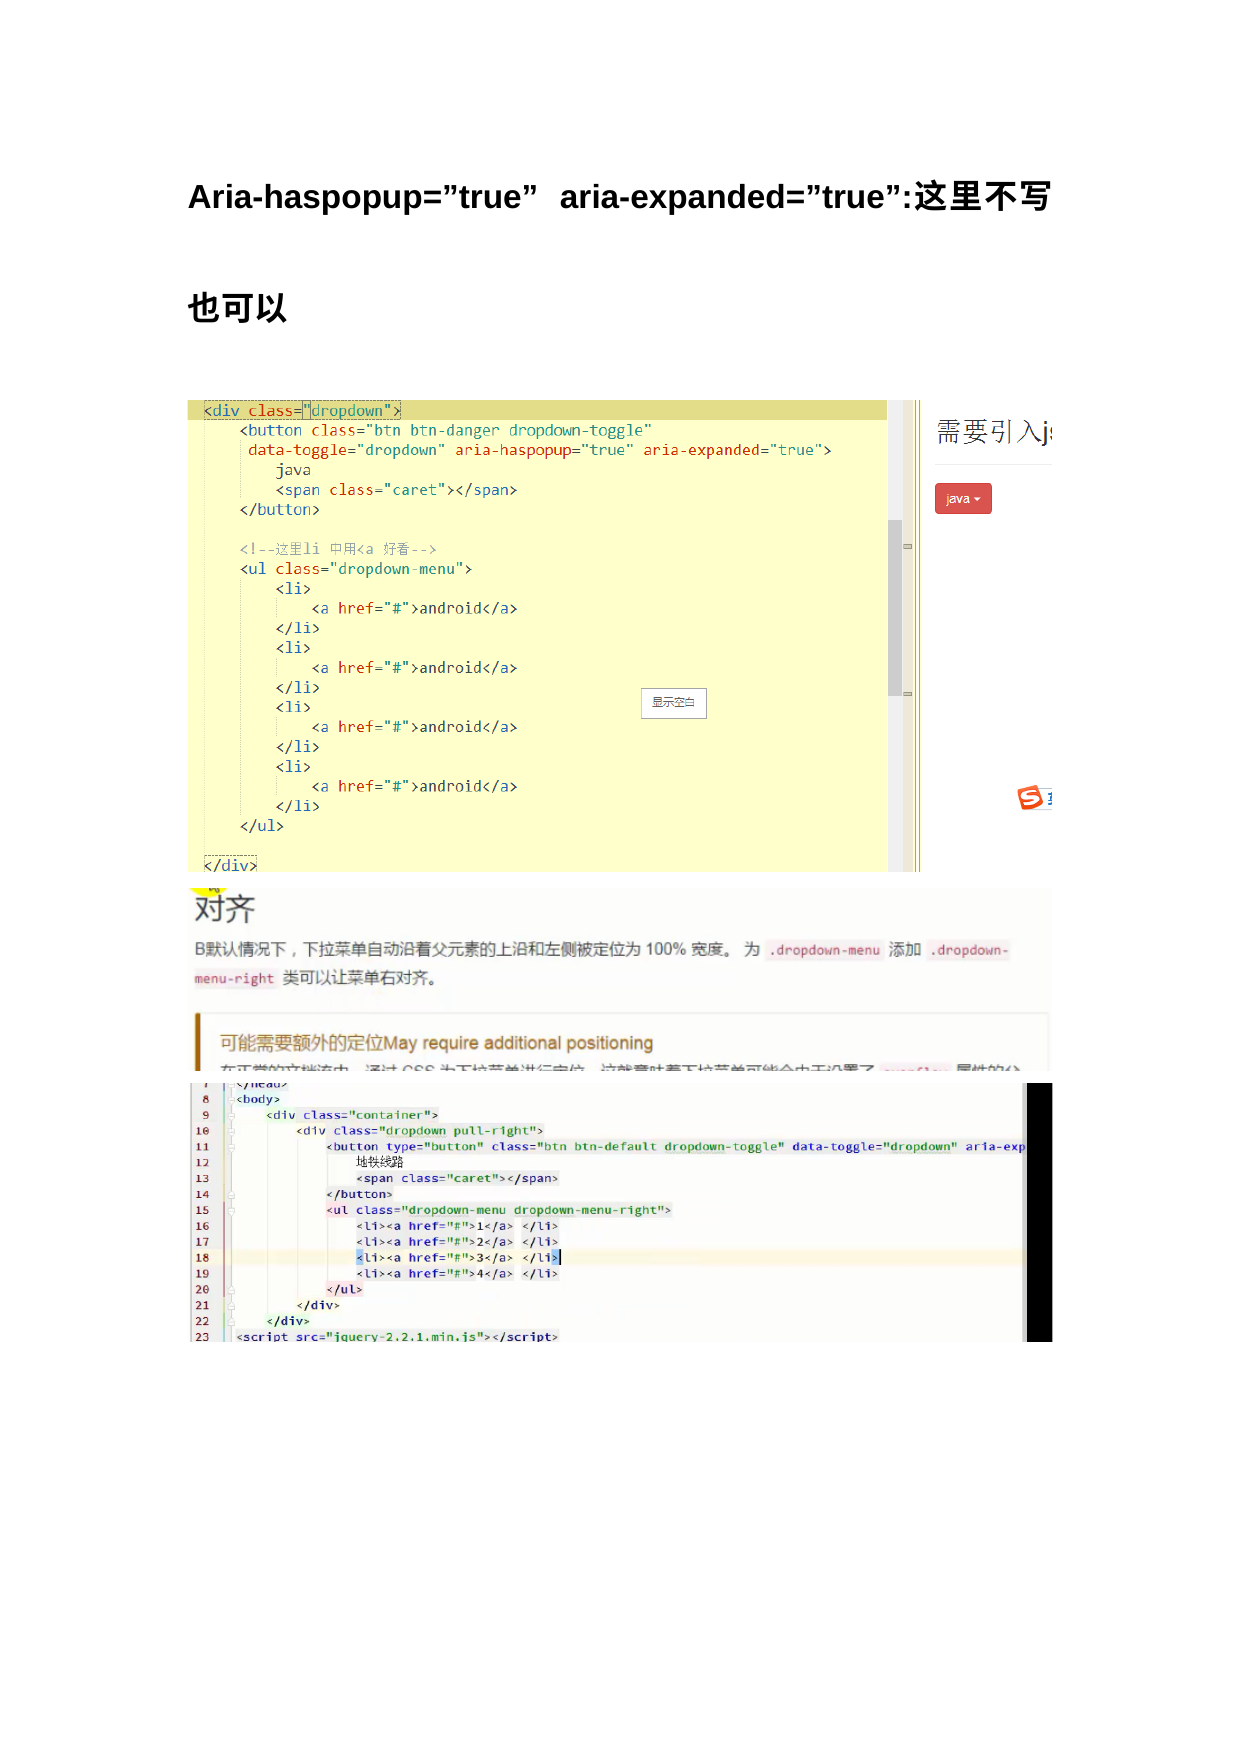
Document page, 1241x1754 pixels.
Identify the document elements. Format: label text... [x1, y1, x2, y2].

subtitle Aria-haspopup=”true” aria-expanded=”true”:这里不写也可以 [187, 162, 1053, 339]
picture [187, 1083, 1053, 1342]
picture [187, 400, 1052, 872]
picture [187, 888, 1053, 1071]
